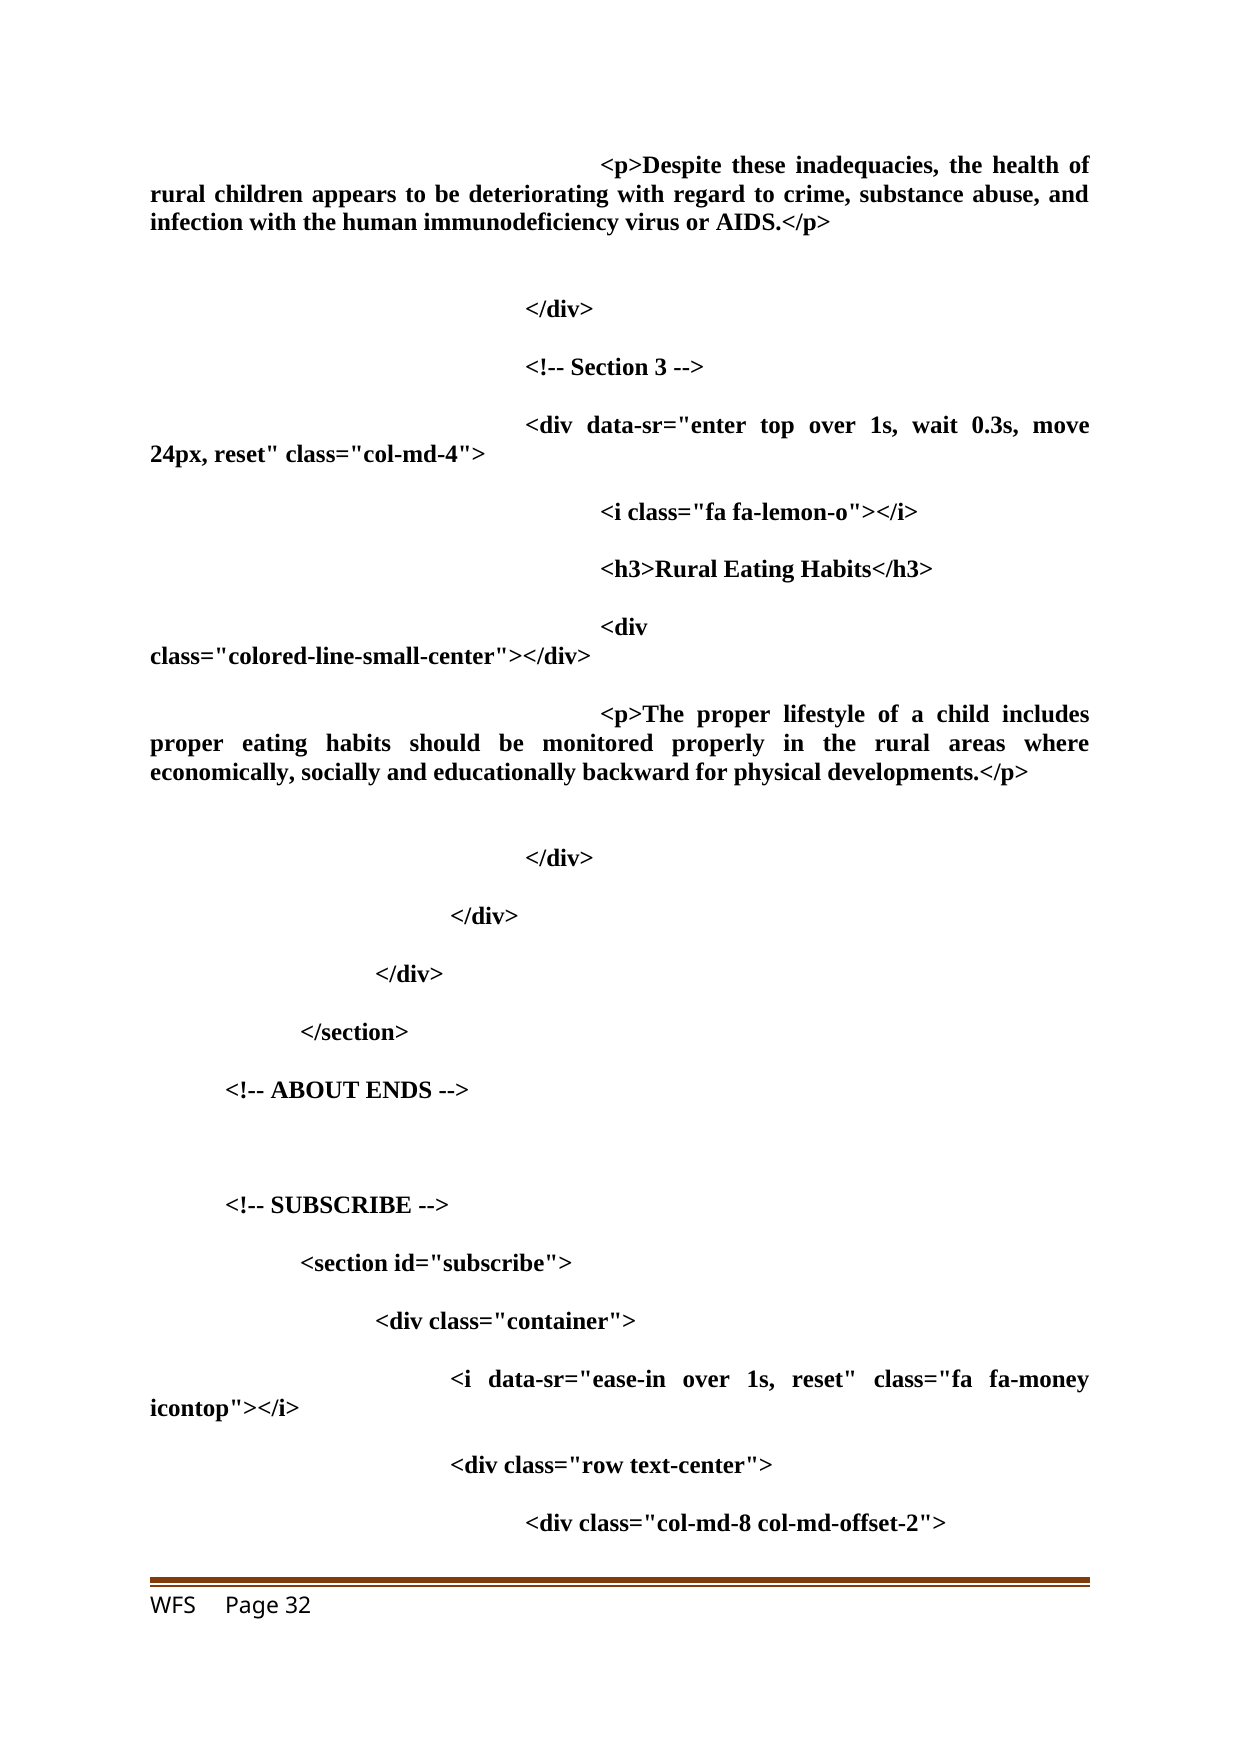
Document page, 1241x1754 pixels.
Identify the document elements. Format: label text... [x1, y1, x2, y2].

text <!-- ABOUT ENDS --> [150, 1075, 1090, 1104]
text <p>Despite these inadequacies, the health of rural children appears to be deteriorating with regard to crime, substance abuse, and infection with the human immunodeficiency virus or AIDS.</p> [150, 150, 1090, 265]
text <section id="subscribe"> [150, 1248, 1090, 1277]
text </div> [150, 901, 1090, 930]
text <!-- SUBSCRIBE --> [150, 1190, 1090, 1219]
text <i data-sr="ease-in over 1s, reset" class="fa fa-money icontop"></i> [150, 1364, 1090, 1421]
text <p>The proper lifestyle of a child includes proper eating habits should be monitored properly in the rural areas where economically, socially and educationally backward for physical developments.</p> [150, 699, 1090, 814]
text <i class="fa fa-lemon-o"></i> [150, 497, 1090, 525]
text <div class="container"> [150, 1306, 1090, 1335]
text <h3>Rural Eating Habits</h3> [150, 554, 1090, 583]
text </div> [150, 959, 1090, 988]
text <div data-sr="enter top over 1s, wait 0.3s, move 24px, reset" class="col-md-4"> [150, 410, 1090, 467]
text <!-- Section 3 --> [150, 352, 1090, 381]
text </div> [150, 294, 1090, 323]
text <div class="col-md-8 col-md-offset-2"> [150, 1508, 1090, 1537]
text </div> [150, 843, 1090, 872]
text <div class="colored-line-small-center"></div> [150, 612, 1090, 670]
text <div class="row text-center"> [150, 1451, 1090, 1479]
text </section> [150, 1017, 1090, 1046]
